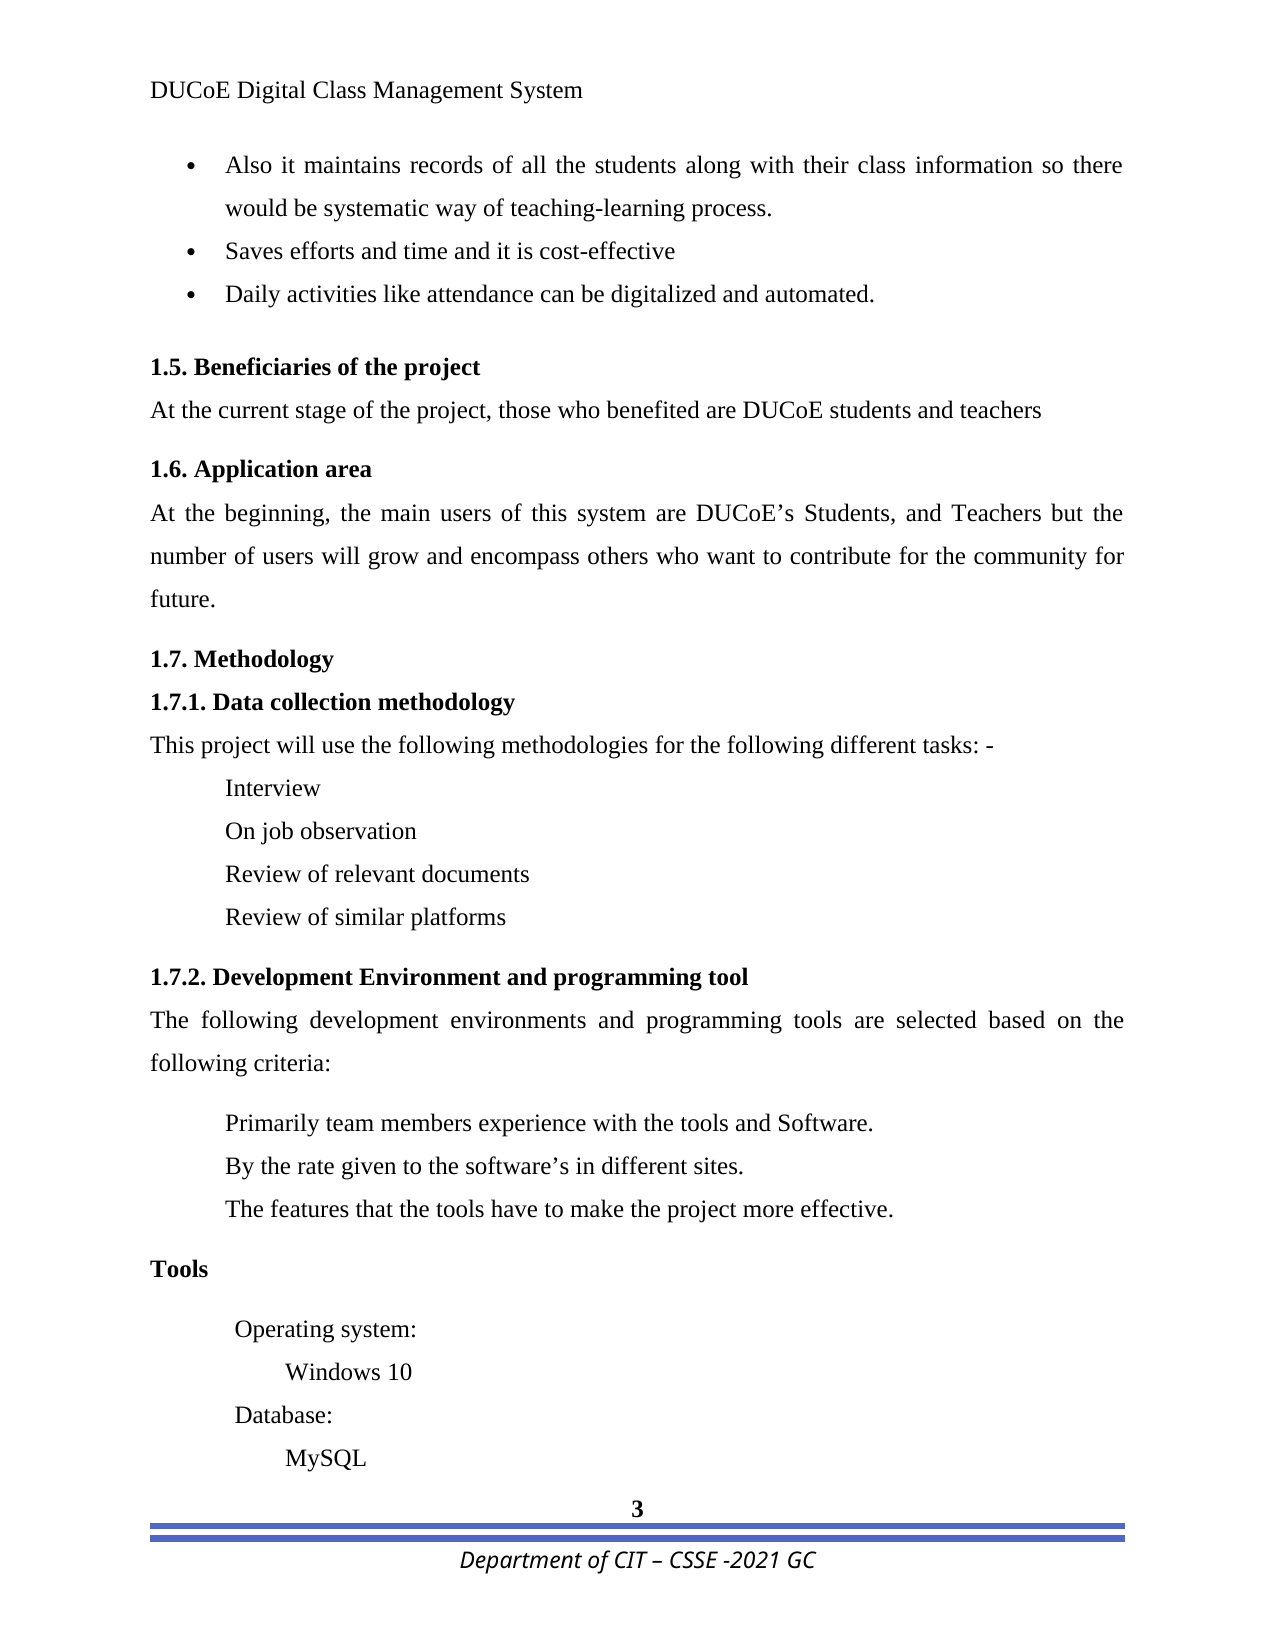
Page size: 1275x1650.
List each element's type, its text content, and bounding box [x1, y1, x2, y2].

text At the beginning, the main users of this system are DUCoE’s Students, and Teachers but the number of users will grow and encompass others who want to contribute for the community for future. [150, 498, 1125, 613]
list Primarily team members experience with the tools and Software. [225, 1108, 1125, 1137]
subtitle 1.5. Beneficiaries of the project [150, 352, 1125, 380]
list Windows 10 [285, 1357, 1125, 1386]
text Tools [150, 1254, 1125, 1283]
subtitle 1.7.2. Development Environment and programming tool [150, 962, 1125, 991]
list MySQL [285, 1443, 1125, 1472]
list The features that the tools have to make the project more effective. [225, 1194, 1125, 1223]
list Review of relevant documents [225, 859, 1125, 888]
list By the rate given to the software’s in different sites. [225, 1151, 1125, 1180]
list Review of similar platforms [225, 902, 1125, 931]
list Database: [234, 1400, 1125, 1429]
subtitle 1.7. Methodology [150, 644, 1125, 672]
list Daily activities like attendance can be digitalized and automated. [187, 279, 1125, 308]
subtitle 1.6. Application area [150, 454, 1125, 483]
text The following development environments and programming tools are selected based on the following criteria: [150, 1005, 1125, 1077]
text This project will use the following methodologies for the following different tasks: - [150, 730, 1125, 759]
text At the current stage of the project, those who benefited are DUCoE students and teachers [150, 395, 1125, 423]
list Interview [225, 773, 1125, 802]
list Saves efforts and time and it is cost-effective [187, 236, 1125, 265]
subtitle 1.7.1. Data collection methodology [150, 687, 1125, 716]
list Operating system: [234, 1314, 1125, 1343]
list Also it maintains records of all the students along with their class information so there would be systematic way of teaching-learning process. [187, 150, 1125, 222]
list On job observation [225, 816, 1125, 845]
